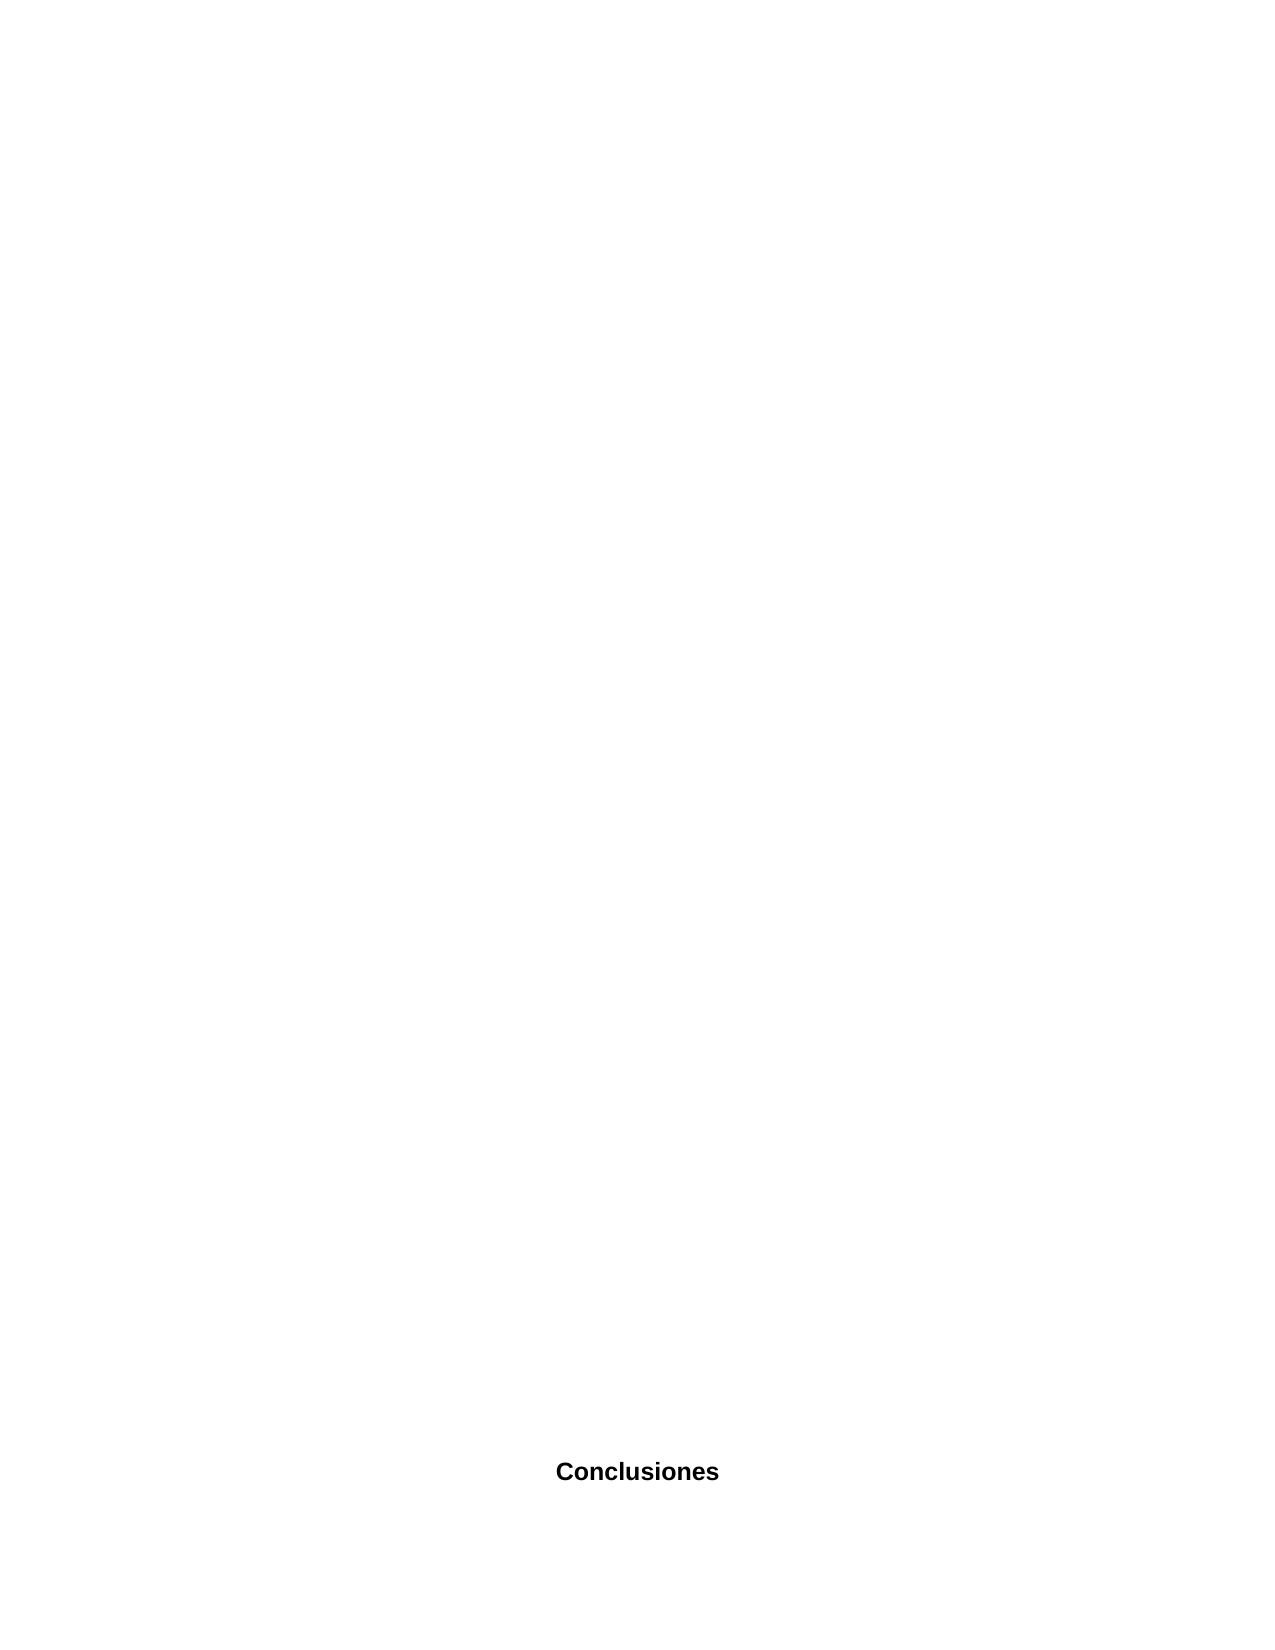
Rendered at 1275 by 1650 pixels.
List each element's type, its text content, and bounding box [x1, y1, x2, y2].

text Conclusiones [177, 1457, 1098, 1486]
